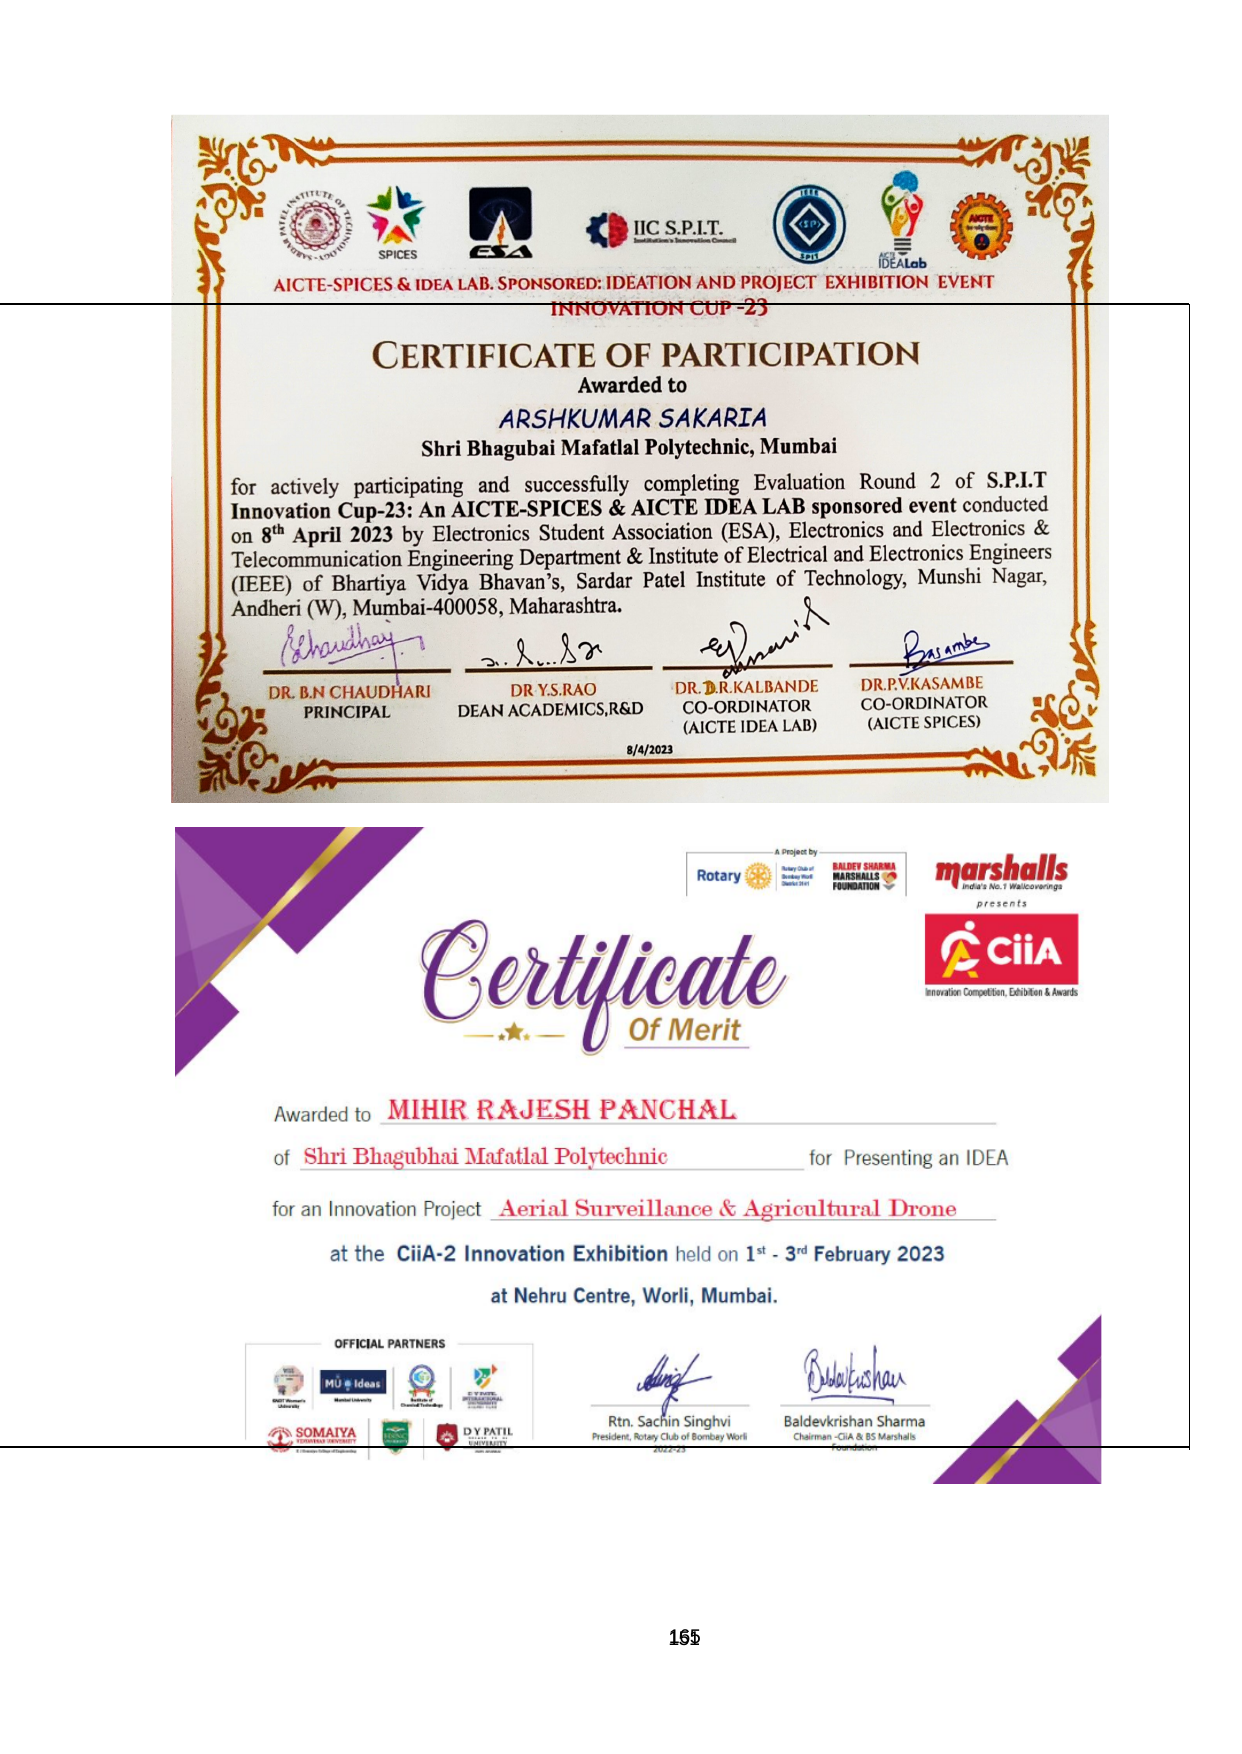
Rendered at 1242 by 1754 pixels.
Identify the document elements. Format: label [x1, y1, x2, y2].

picture [173, 305, 1109, 802]
picture [175, 1448, 1102, 1484]
picture [175, 827, 1102, 1446]
picture [173, 115, 1109, 303]
